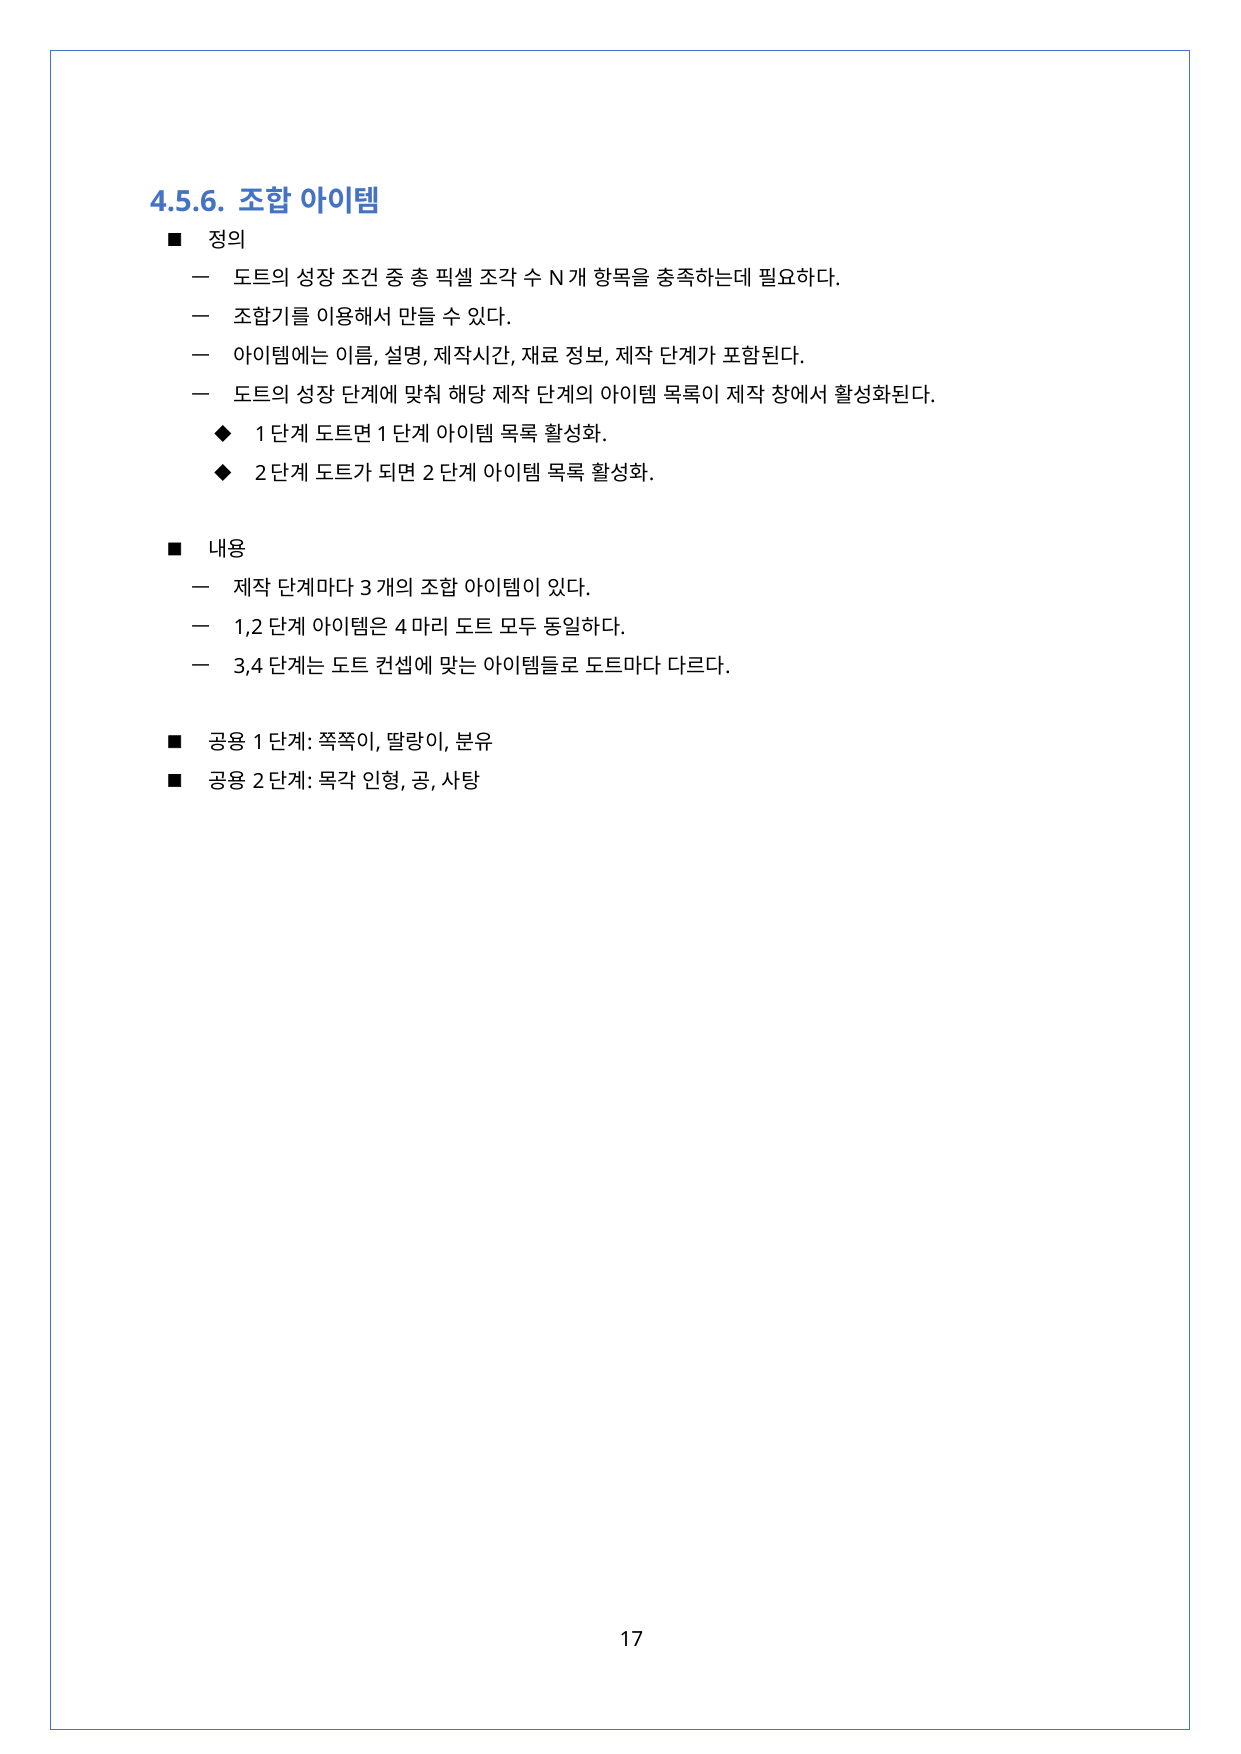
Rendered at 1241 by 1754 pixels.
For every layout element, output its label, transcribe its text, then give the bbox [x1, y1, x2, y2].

text 3,4 단계는 도트 컨셉에 맞는 아이템들로 도트마다 다르다. [192, 649, 1069, 679]
text 공용 1단계: 쪽쪽이, 딸랑이, 분유 [167, 725, 1069, 755]
text 정의 [167, 223, 1069, 253]
text 제작 단계마다 3개의 조합 아이템이 있다. [192, 571, 1069, 601]
text 조합 아이템 [150, 177, 1090, 219]
text 1,2 단계 아이템은 4마리 도트 모두 동일하다. [192, 610, 1069, 640]
text 조합기를 이용해서 만들 수 있다. [192, 301, 1069, 331]
text 도트의 성장 단계에 맞춰 해당 제작 단계의 아이템 목록이 제작 창에서 활성화된다. [192, 378, 1069, 409]
text 아이템에는 이름, 설명, 제작시간, 재료 정보, 제작 단계가 포함된다. [192, 339, 1069, 370]
text 내용 [167, 532, 1069, 562]
text 공용 2단계: 목각 인형, 공, 사탕 [167, 764, 1069, 794]
text 2단계 도트가 되면 2 단계 아이템 목록 활성화. [212, 456, 1069, 487]
text 도트의 성장 조건 중 총 픽셀 조각 수 N개 항목을 충족하는데 필요하다. [192, 262, 1069, 292]
text 1단계 도트면1단계 아이템 목록 활성화. [212, 417, 1069, 448]
